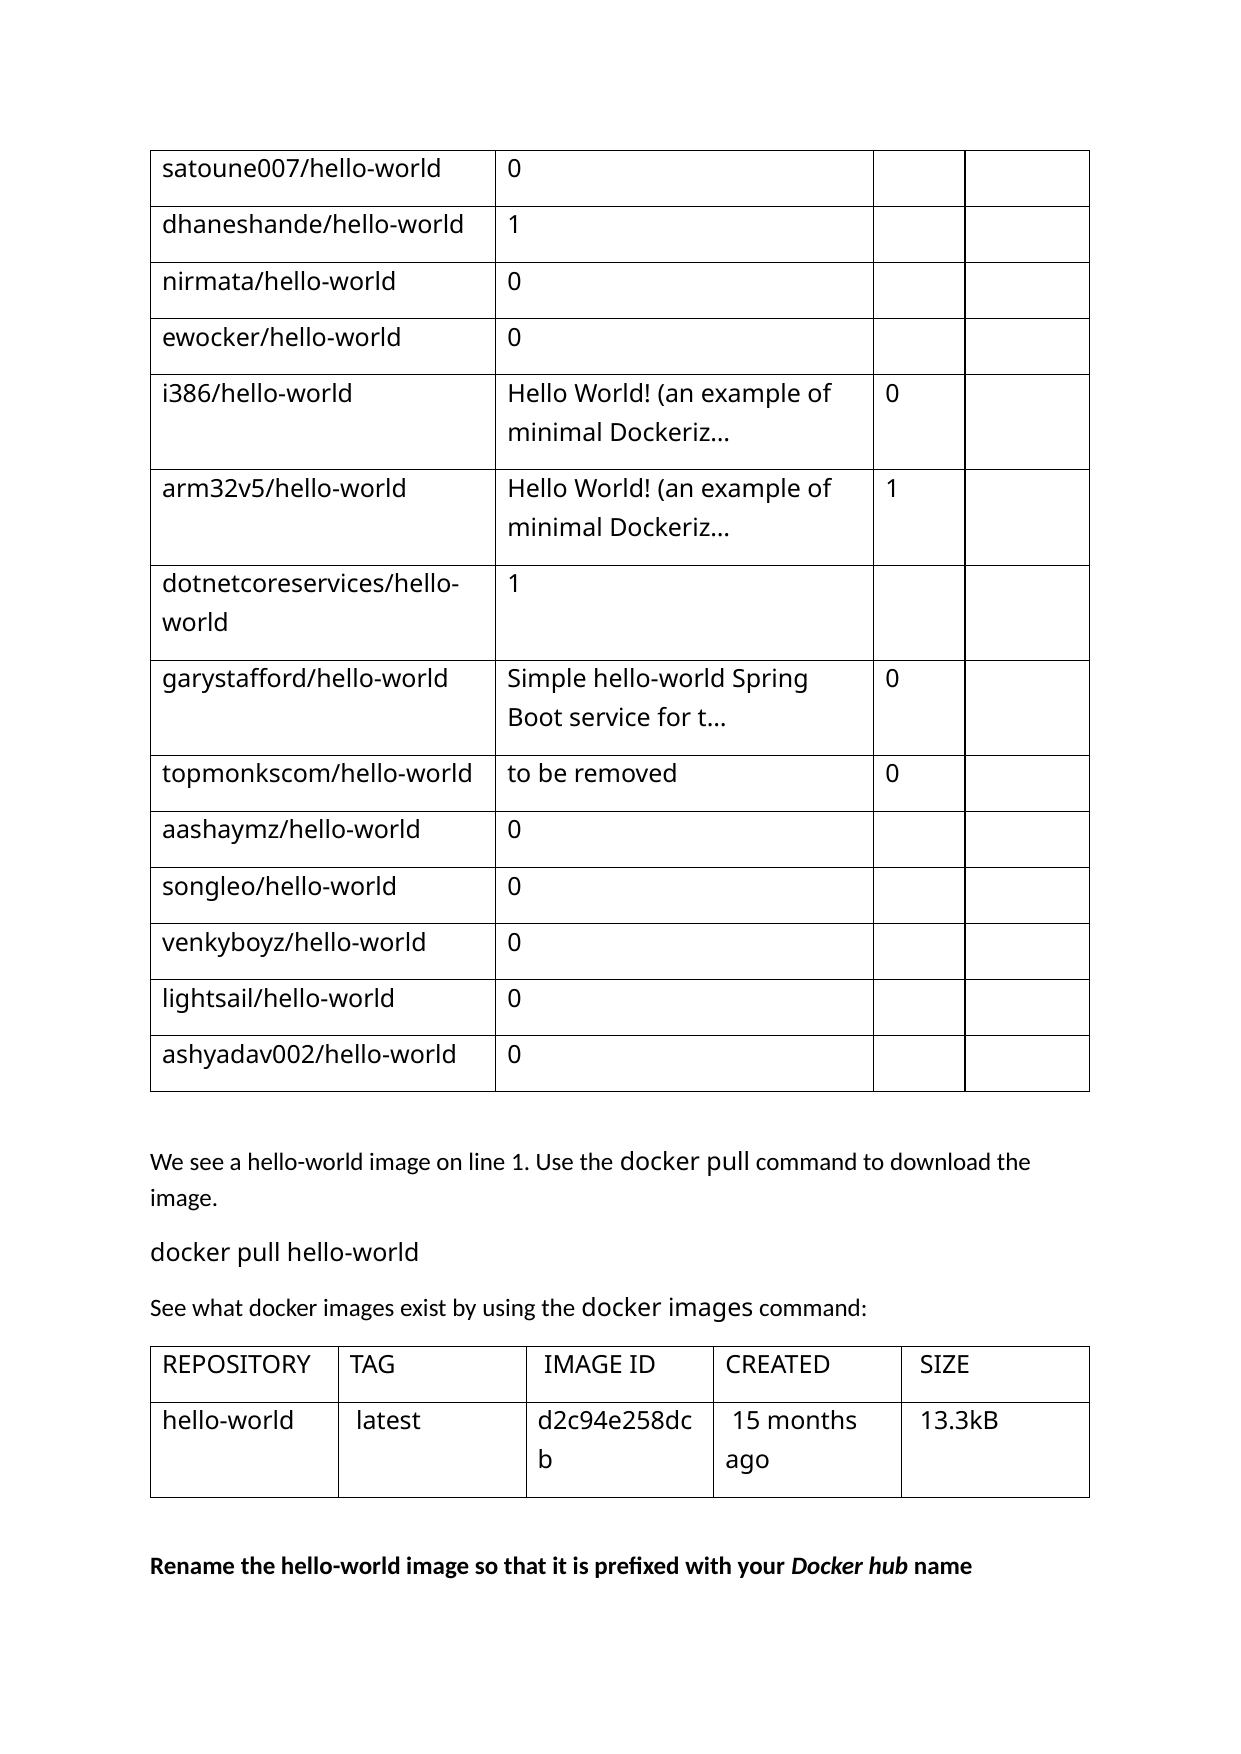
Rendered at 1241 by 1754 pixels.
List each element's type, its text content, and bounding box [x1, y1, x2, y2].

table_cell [496, 470, 873, 564]
table_cell [874, 980, 964, 1035]
table_cell [966, 924, 1089, 979]
table_cell lightsail/hello-world [151, 980, 495, 1035]
table_cell [874, 924, 964, 979]
table_cell garystafford/hello-world [151, 661, 495, 755]
table_cell venkyboyz/hello-world [151, 924, 495, 979]
table_cell 0 [496, 1036, 873, 1091]
table_cell 0 [496, 868, 873, 923]
table_cell 0 [496, 812, 873, 867]
table_cell topmonkscom/hello-world [151, 756, 495, 811]
table_cell ewocker/hello-world [151, 319, 495, 374]
table_cell satoune007/hello-world [151, 151, 495, 206]
text Rename the hello-world image so that it is prefixed with your Docker hub name [150, 1550, 1090, 1580]
table_cell 0 [874, 756, 964, 811]
table_cell 1 [874, 470, 964, 564]
table_cell [966, 151, 1089, 206]
table_cell Simple hello-world Spring Boot service for t… [496, 661, 873, 755]
table_cell songleo/hello-world [151, 868, 495, 923]
table_cell [874, 319, 964, 374]
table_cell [496, 375, 873, 469]
table_cell dotnetcoreservices/hello-world [151, 566, 495, 660]
table_cell [874, 1036, 964, 1091]
table_cell 1 [496, 566, 873, 660]
table_cell [966, 319, 1089, 374]
table_cell 0 [496, 924, 873, 979]
table_cell i386/hello-world [151, 375, 495, 469]
text docker pull hello-world [150, 1234, 1090, 1268]
table_cell [966, 1036, 1089, 1091]
table_header IMAGE ID [527, 1347, 713, 1402]
table_cell arm32v5/hello-world [151, 470, 495, 564]
table_cell ashyadav002/hello-world [151, 1036, 495, 1091]
table_cell [874, 868, 964, 923]
table_cell [966, 868, 1089, 923]
table_cell nirmata/hello-world [151, 263, 495, 318]
text We see a hello-world image on line 1. Use the docker pull command to download the image. [150, 1144, 1090, 1213]
table_header REPOSITORY [151, 1347, 338, 1402]
table_cell [966, 566, 1089, 660]
table_cell [874, 151, 964, 206]
table_cell to be removed [496, 756, 873, 811]
table_cell 0 [874, 661, 964, 755]
table_cell [966, 661, 1089, 755]
table_cell [874, 566, 964, 660]
table_cell 13.3kB [902, 1403, 1089, 1497]
table_cell dhaneshande/hello-world [151, 207, 495, 262]
table_header TAG [339, 1347, 526, 1402]
table_cell [874, 263, 964, 318]
table_cell 1 [496, 207, 873, 262]
table_cell [966, 207, 1089, 262]
table_header CREATED [714, 1347, 901, 1402]
table_cell [874, 207, 964, 262]
table_cell 0 [496, 263, 873, 318]
table_header SIZE [902, 1347, 1089, 1402]
table_cell latest [339, 1403, 526, 1497]
table_cell d2c94e258dcb [527, 1403, 713, 1497]
table_cell aashaymz/hello-world [151, 812, 495, 867]
table_cell [966, 812, 1089, 867]
table_cell [874, 812, 964, 867]
text See what docker images exist by using the docker images command: [150, 1290, 1090, 1324]
table_cell 0 [496, 980, 873, 1035]
table_cell 0 [496, 319, 873, 374]
table_cell hello-world [151, 1403, 338, 1497]
table_cell 0 [496, 151, 873, 206]
table_cell 15 months ago [714, 1403, 901, 1497]
table_cell 0 [874, 375, 964, 469]
table_cell [966, 756, 1089, 811]
table_cell [966, 263, 1089, 318]
table_cell [966, 375, 1089, 469]
table_cell [966, 470, 1089, 564]
table_cell [966, 980, 1089, 1035]
